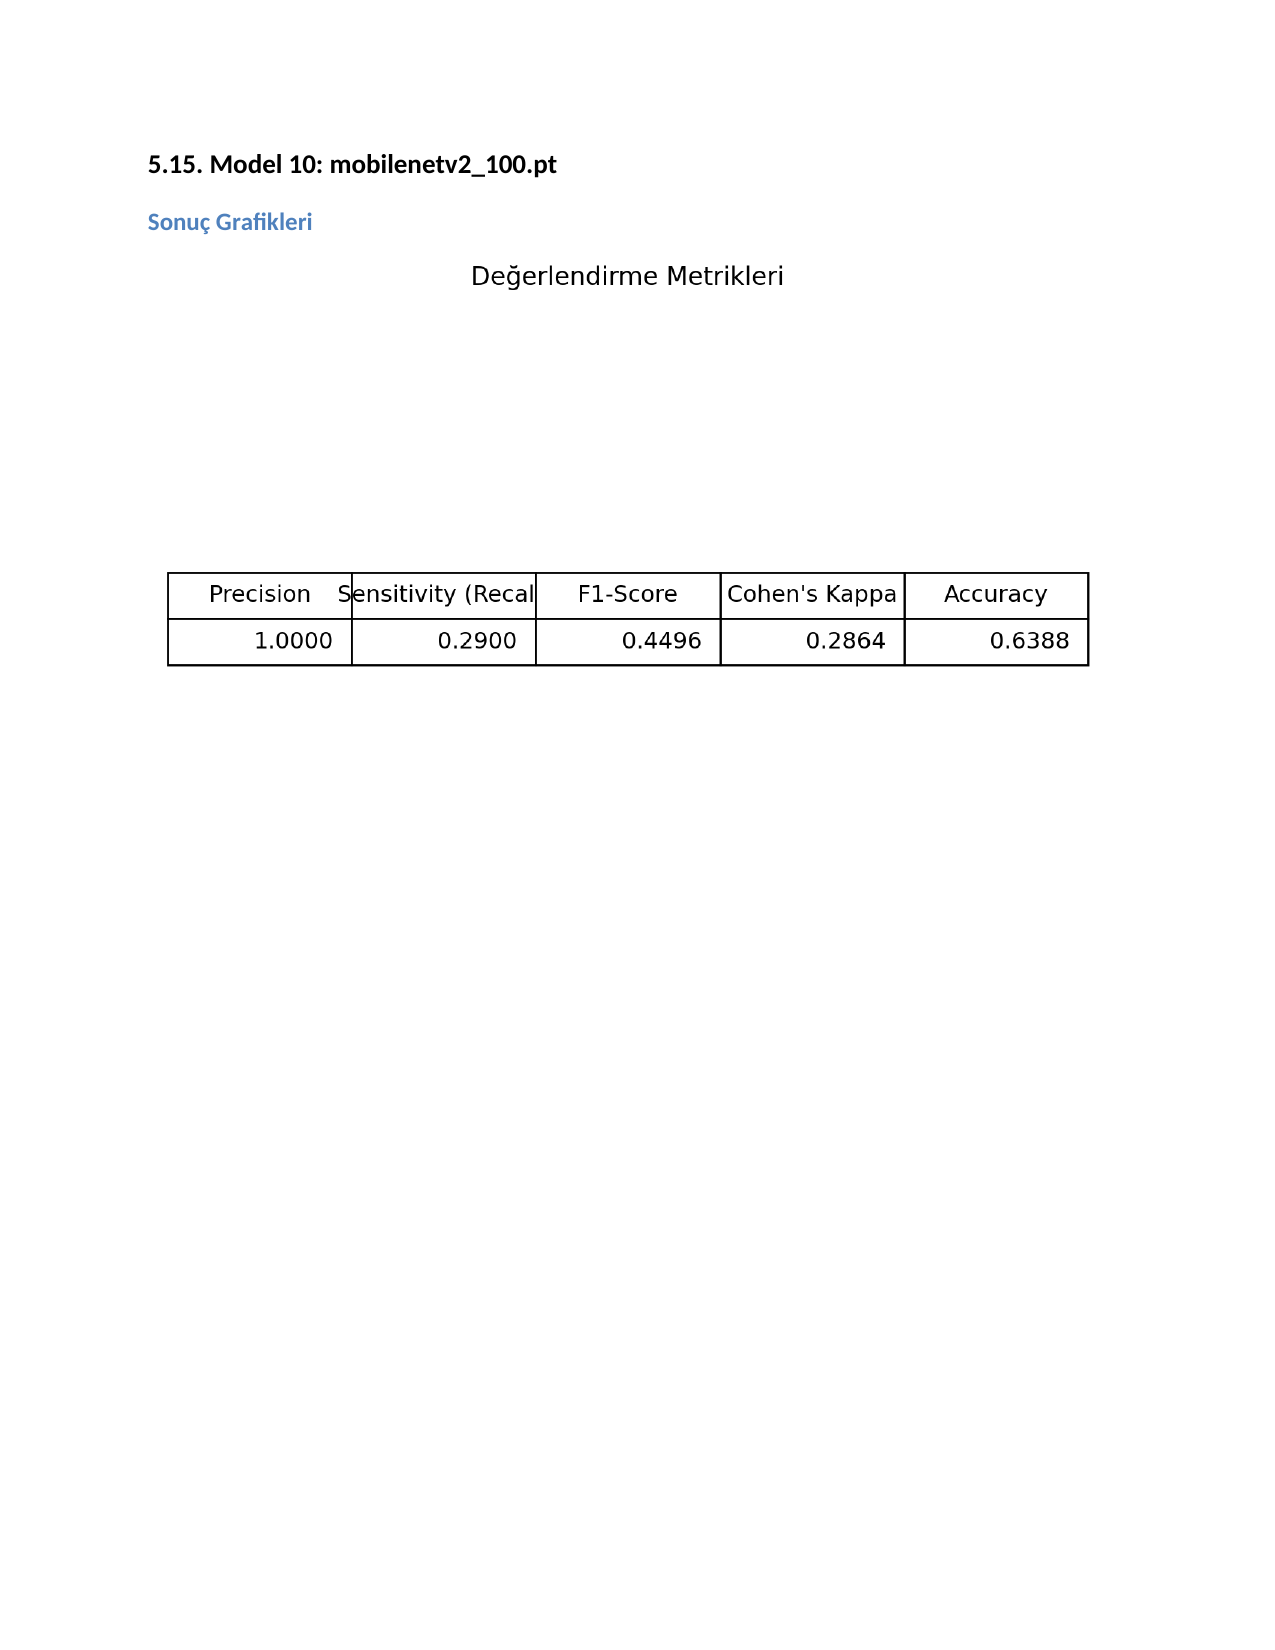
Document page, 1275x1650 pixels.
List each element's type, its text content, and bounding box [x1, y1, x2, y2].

subtitle 5.15. Model 10: mobilenetv2_100.pt [148, 148, 1127, 181]
subtitle Sonuç Grafikleri [148, 206, 1127, 237]
picture [147, 241, 1108, 792]
